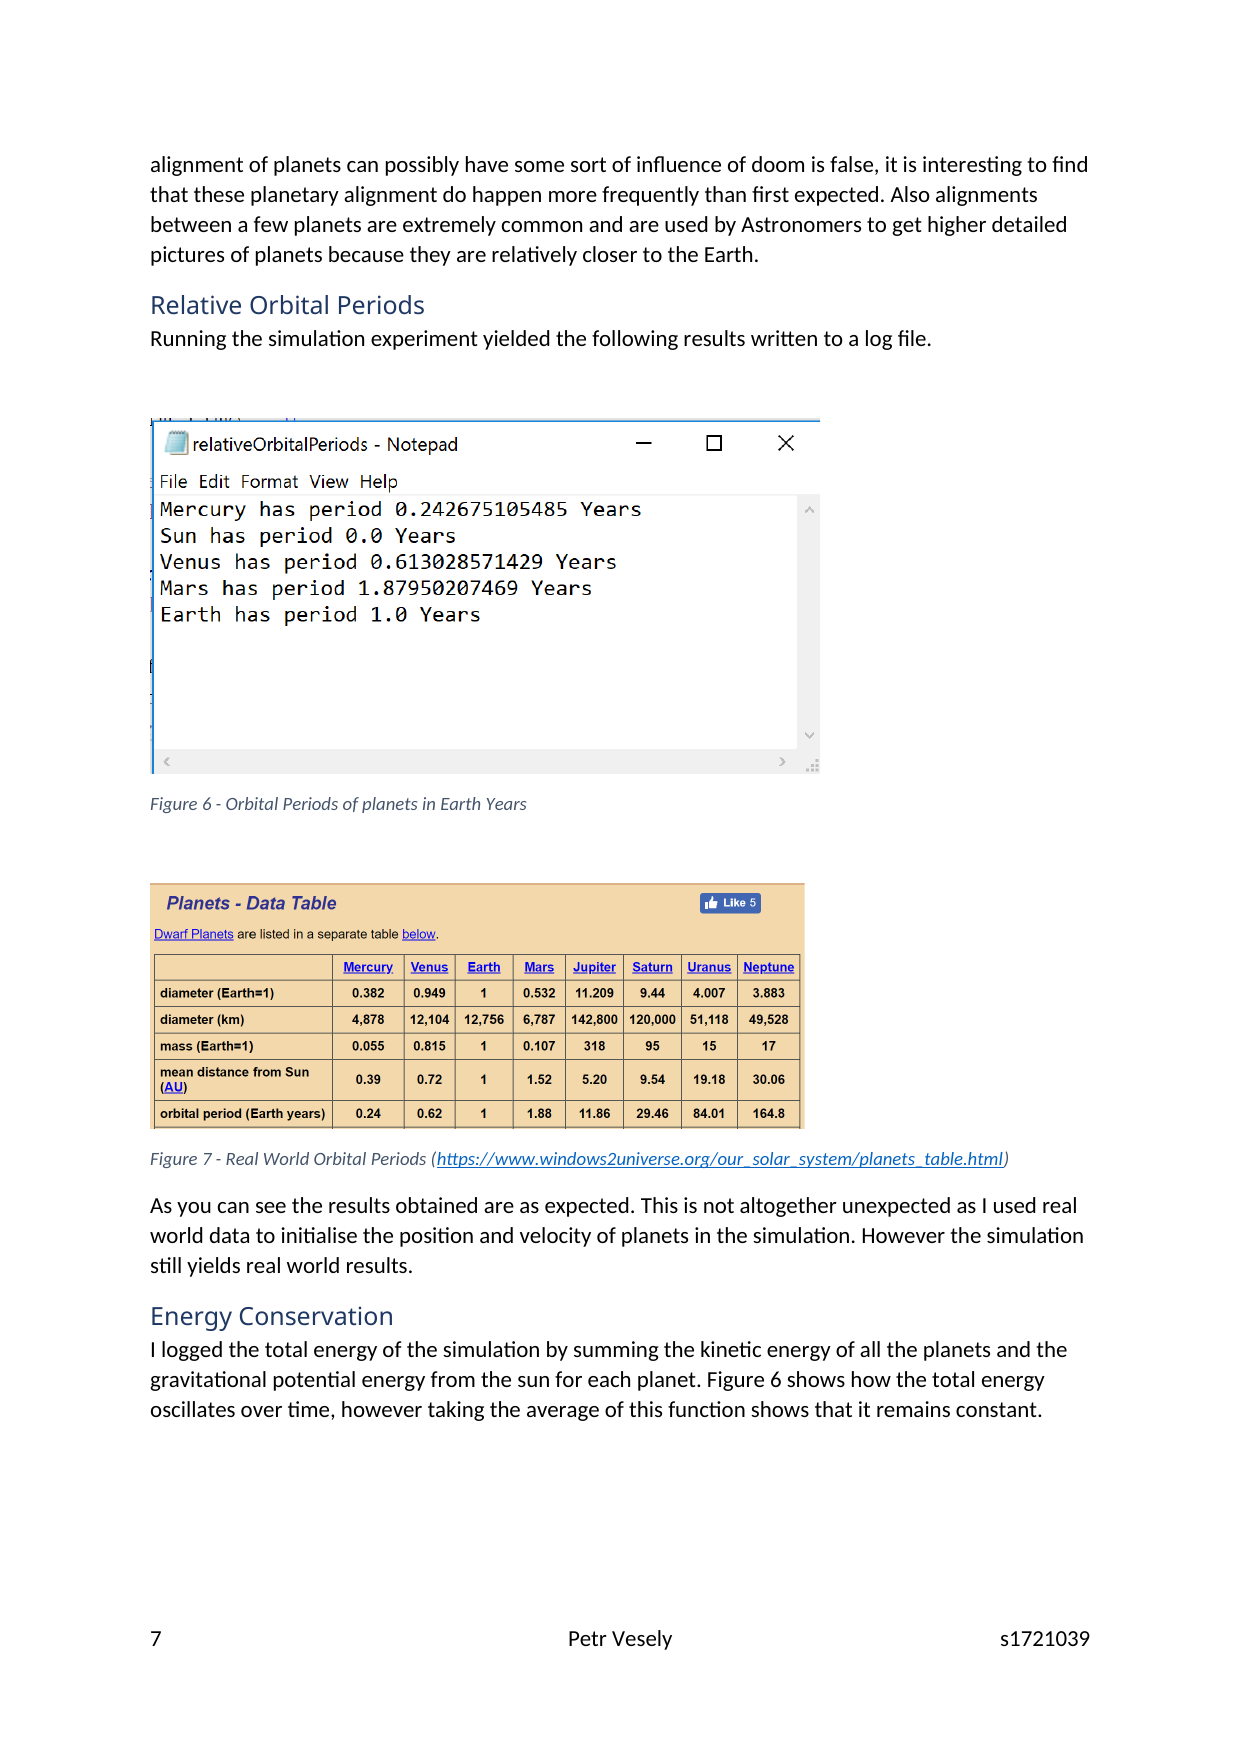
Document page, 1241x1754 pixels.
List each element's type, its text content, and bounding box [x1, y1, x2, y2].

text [150, 150, 1090, 269]
text I logged the total energy of the simulation by summing the kinetic energy of all the planets and the gravitational potential energy from the sun for each planet. Figure 6 shows how the total energy oscillates over time, however taking the average of this function shows that it remains constant. [150, 1335, 1090, 1423]
text As you can see the results obtained are as expected. This is not altogether unexpected as I used real world data to initialise the position and velocity of planets in the simulation. However the simulation still yields real world results. [150, 1191, 1090, 1279]
picture [150, 418, 821, 774]
text Figure 7 - Real World Orbital Periods (https://www.windows2universe.org/our_solar_system/planets_table.html) [150, 1147, 1090, 1170]
picture [150, 883, 805, 1129]
subtitle Energy Conservation [150, 1298, 1090, 1332]
text Running the simulation experiment yielded the following results written to a log file. [150, 324, 1090, 352]
text Figure 6 - Orbital Periods of planets in Earth Years [150, 793, 1090, 816]
subtitle Relative Orbital Periods [150, 287, 1090, 322]
